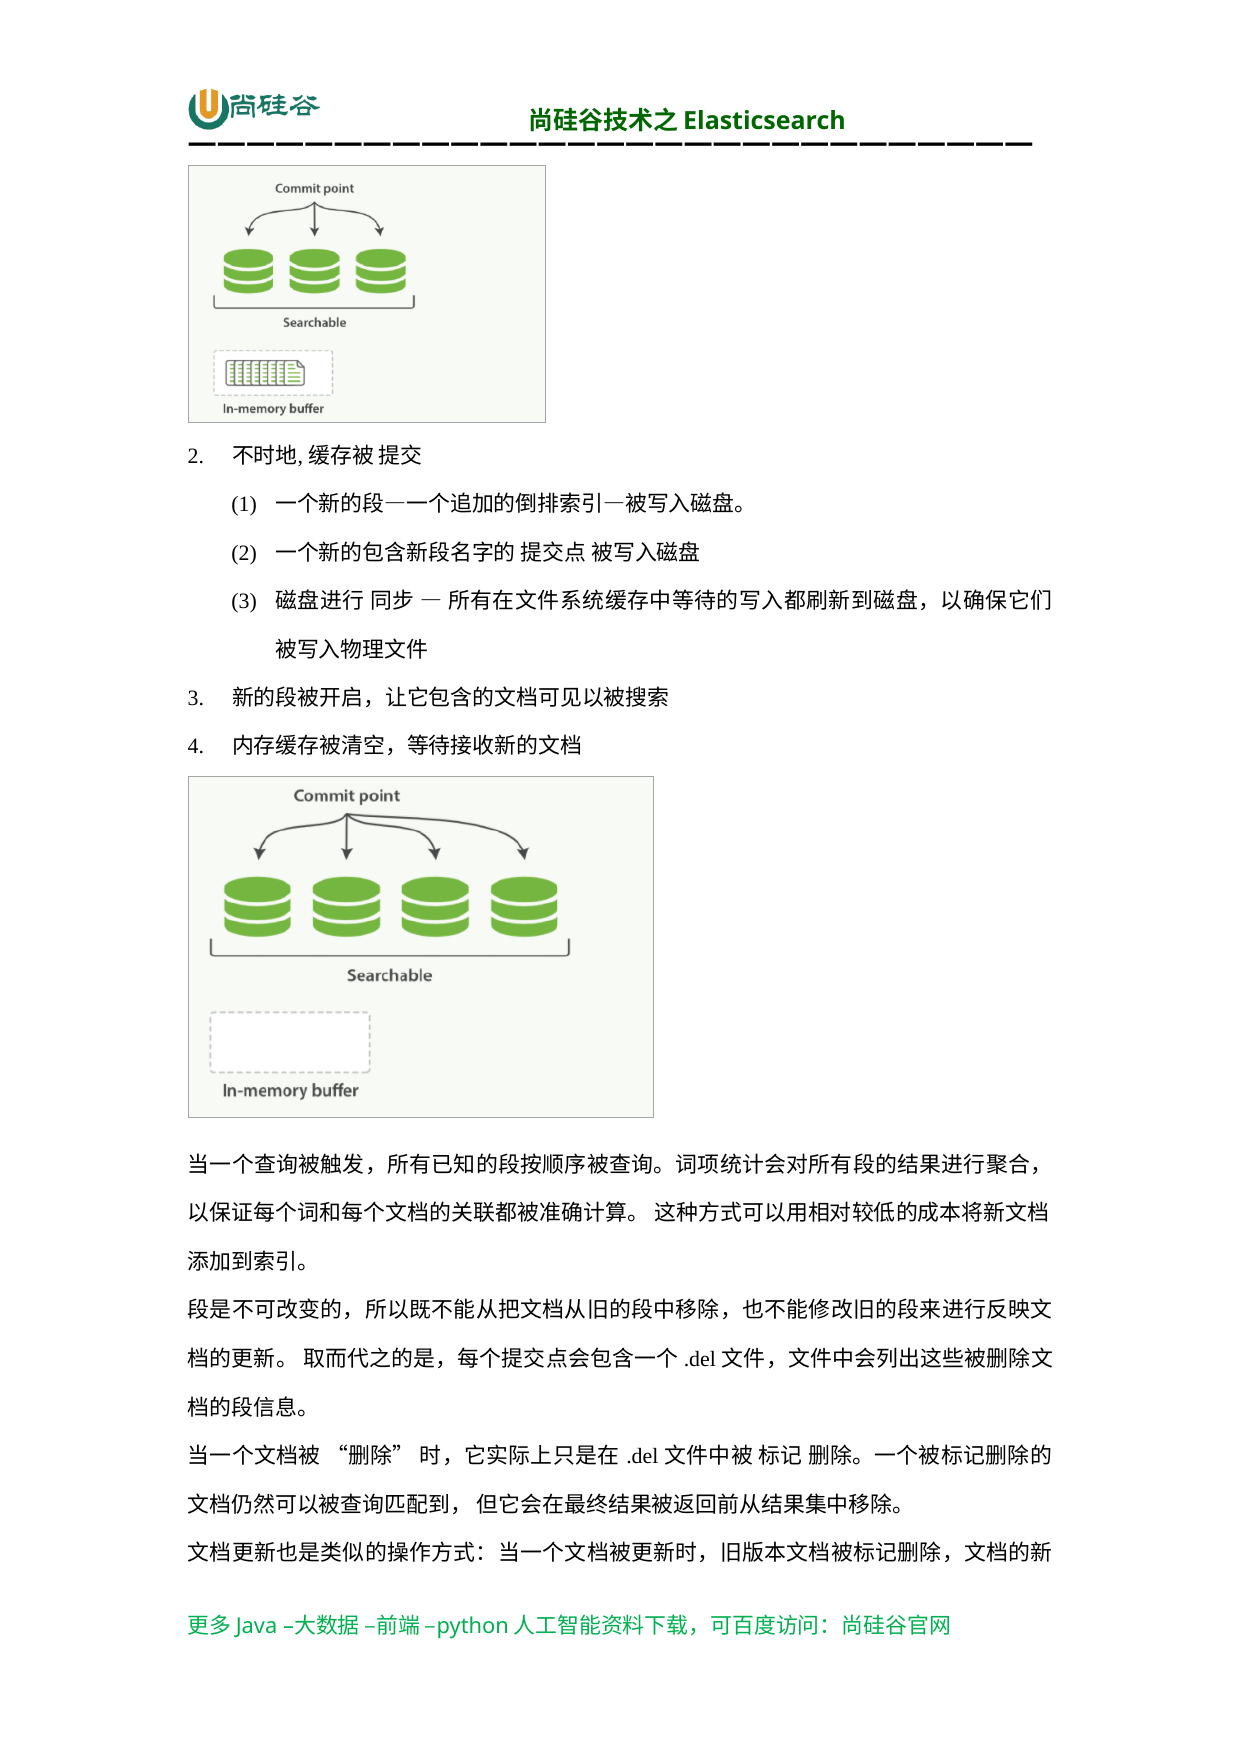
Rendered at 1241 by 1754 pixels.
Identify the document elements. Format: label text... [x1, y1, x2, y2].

picture [189, 166, 545, 422]
picture [187, 88, 320, 130]
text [187, 1535, 1053, 1567]
list 磁盘进行 同步 — 所有在文件系统缓存中等待的写入都刷新到磁盘，以确保它们被写入物理文件 [231, 582, 1053, 664]
text 当一个查询被触发，所有已知的段按顺序被查询。词项统计会对所有段的结果进行聚合，以保证每个词和每个文档的关联都被准确计算。 这种方式可以用相对较低的成本将新文档添加到索引。 [187, 1146, 1053, 1276]
list 内存缓存被清空，等待接收新的文档 [187, 728, 1053, 760]
text 当一个文档被 “删除” 时，它实际上只是在 .del 文件中被 标记 删除。一个被标记删除的文档仍然可以被查询匹配到， 但它会在最终结果被返回前从结果集中移除。 [187, 1438, 1053, 1519]
list 一个新的包含新段名字的 提交点 被写入磁盘 [231, 534, 1053, 567]
list 不时地, 缓存被 提交 [187, 437, 1053, 470]
picture [189, 777, 653, 1117]
list 新的段被开启，让它包含的文档可见以被搜索 [187, 679, 1053, 712]
list 一个新的段—​一个追加的倒排索引—​被写入磁盘。 [231, 486, 1053, 518]
text 段是不可改变的，所以既不能从把文档从旧的段中移除，也不能修改旧的段来进行反映文档的更新。 取而代之的是，每个提交点会包含一个 .del 文件，文件中会列出这些被删除文档的段信息。 [187, 1292, 1053, 1422]
